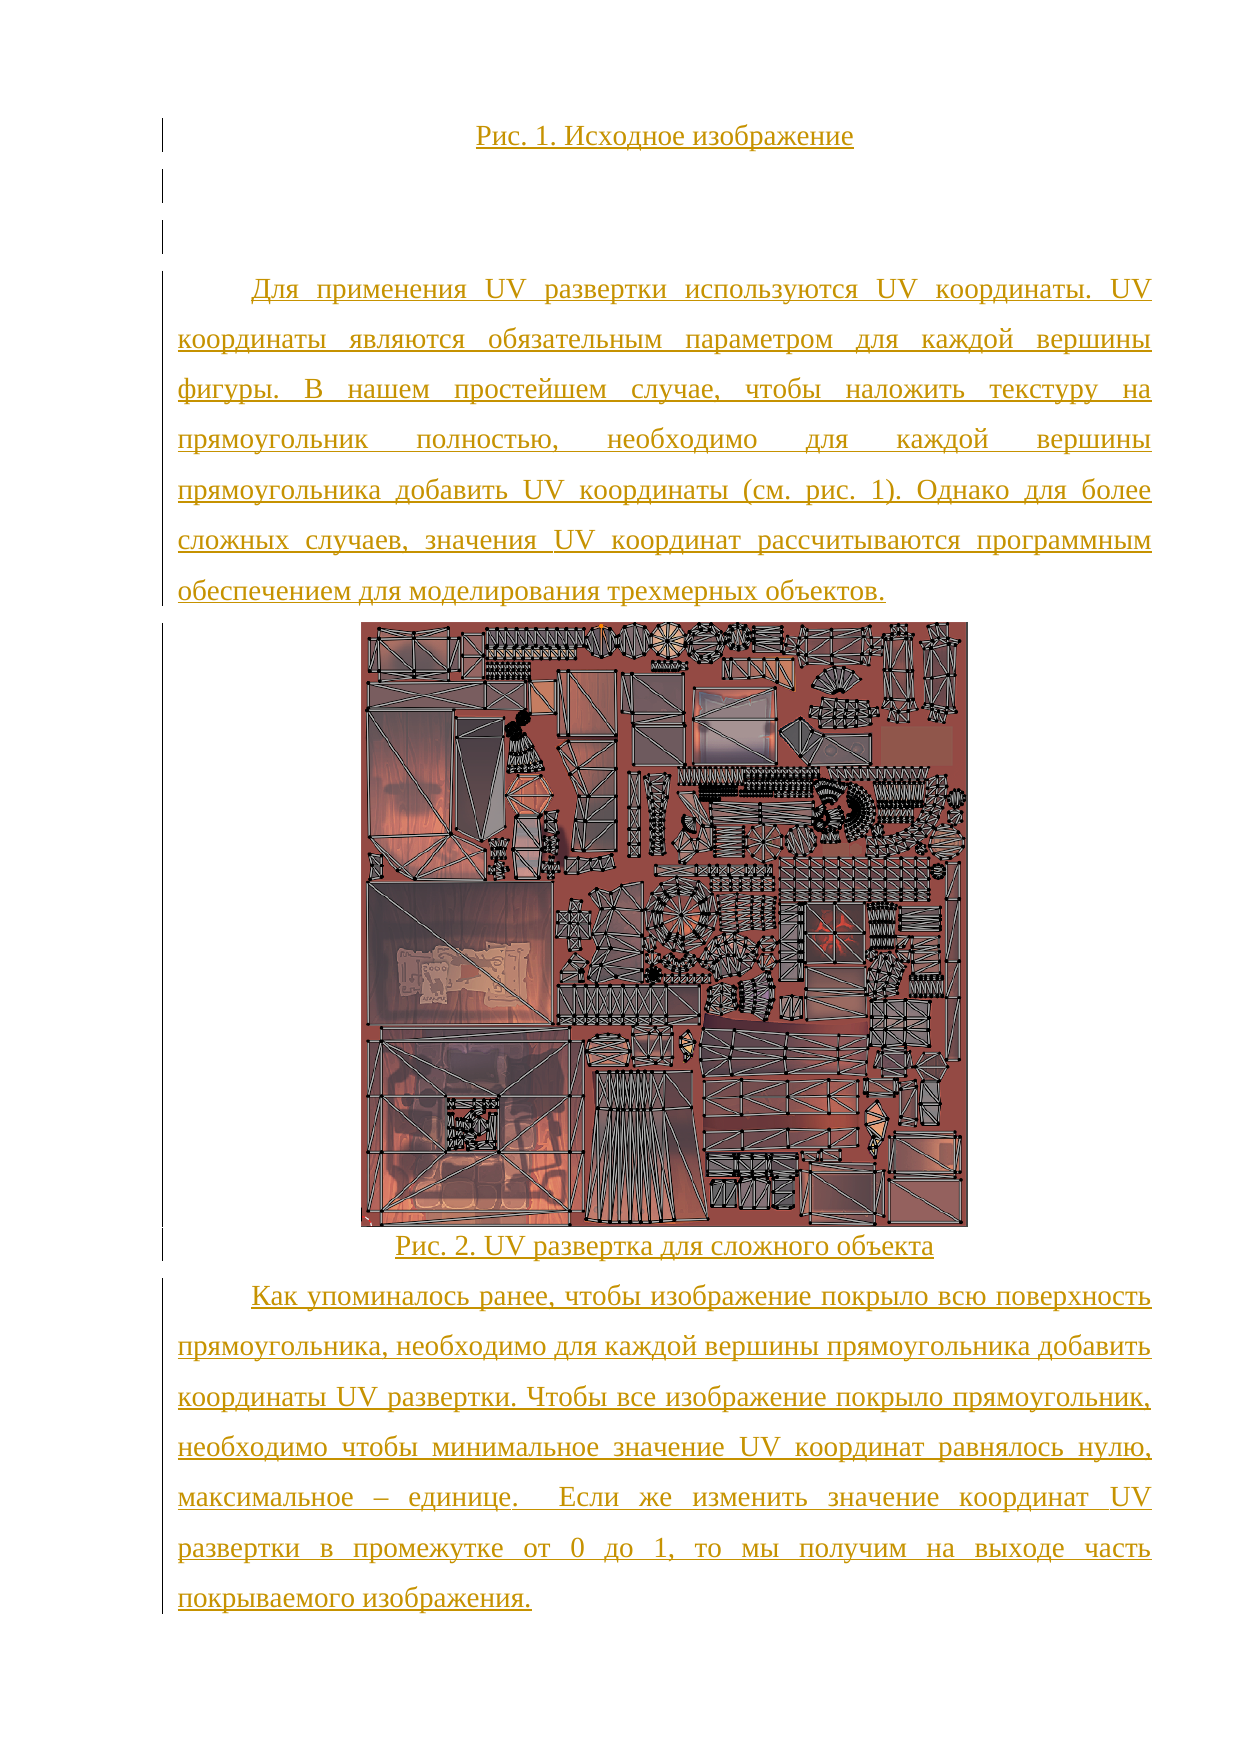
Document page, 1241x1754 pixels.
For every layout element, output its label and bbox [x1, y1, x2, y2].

picture [361, 622, 968, 1227]
